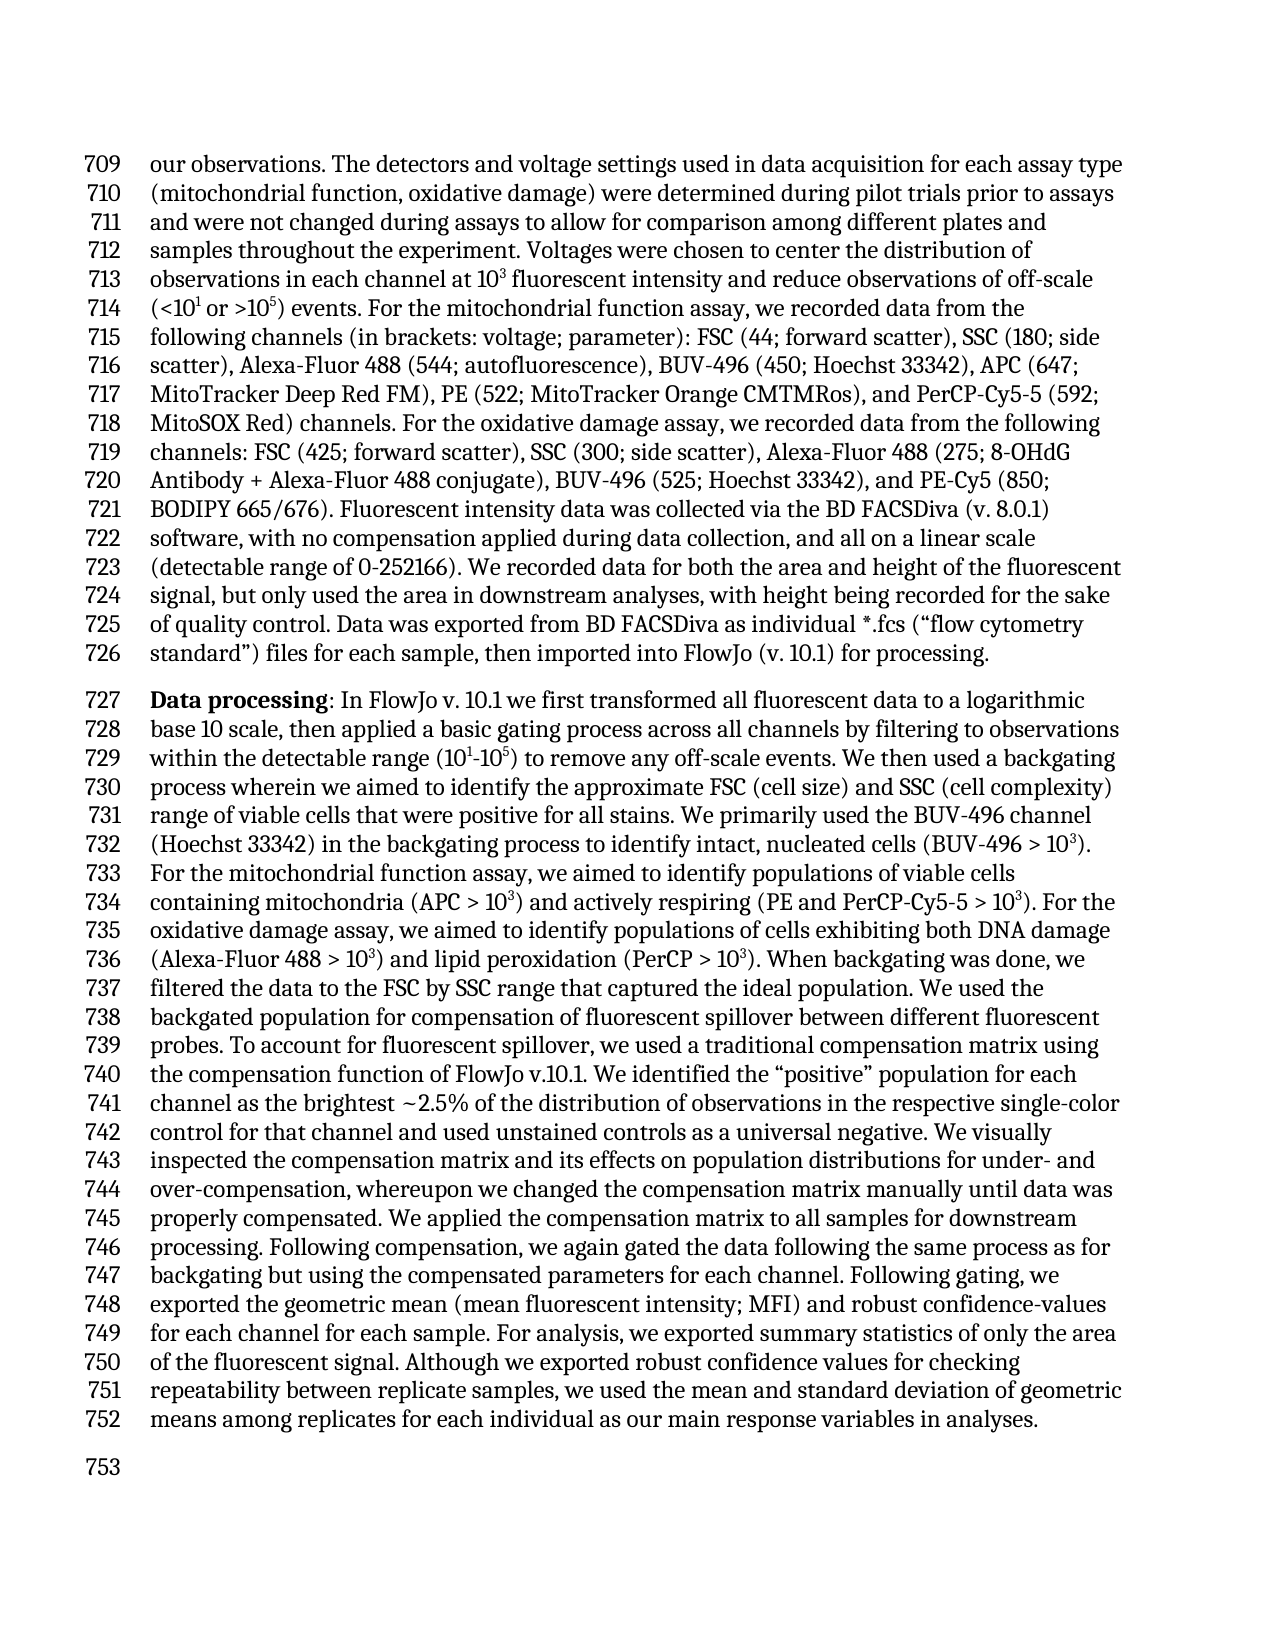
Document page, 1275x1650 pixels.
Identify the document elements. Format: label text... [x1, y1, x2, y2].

text Data processing: In FlowJo v. 10.1 we first transformed all fluorescent data to a logarithmic base 10 scale, then applied a basic gating process across all channels by filtering to observations within the detectable range (101-105) to remove any off-scale events. We then used a backgating process wherein we aimed to identify the approximate FSC (cell size) and SSC (cell complexity) range of viable cells that were positive for all stains. We primarily used the BUV-496 channel (Hoechst 33342) in the backgating process to identify intact, nucleated cells (BUV-496 > 103). For the mitochondrial function assay, we aimed to identify populations of viable cells containing mitochondria (APC > 103) and actively respiring (PE and PerCP-Cy5-5 > 103). For the oxidative damage assay, we aimed to identify populations of cells exhibiting both DNA damage (Alexa-Fluor 488 > 103) and lipid peroxidation (PerCP > 103). When backgating was done, we filtered the data to the FSC by SSC range that captured the ideal population. We used the backgated population for compensation of fluorescent spillover between different fluorescent probes. To account for fluorescent spillover, we used a traditional compensation matrix using the compensation function of FlowJo v.10.1. We identified the “positive” population for each channel as the brightest ~2.5% of the distribution of observations in the respective single-color control for that channel and used unstained controls as a universal negative. We visually inspected the compensation matrix and its effects on population distributions for under- and over-compensation, whereupon we changed the compensation matrix manually until data was properly compensated. We applied the compensation matrix to all samples for downstream processing. Following compensation, we again gated the data following the same process as for backgating but using the compensated parameters for each channel. Following gating, we exported the geometric mean (mean fluorescent intensity; MFI) and robust confidence-values for each channel for each sample. For analysis, we exported summary statistics of only the area of the fluorescent signal. Although we exported robust confidence values for checking repeatability between replicate samples, we used the mean and standard deviation of geometric means among replicates for each individual as our main response variables in analyses. [150, 686, 1125, 1434]
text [150, 150, 1125, 667]
